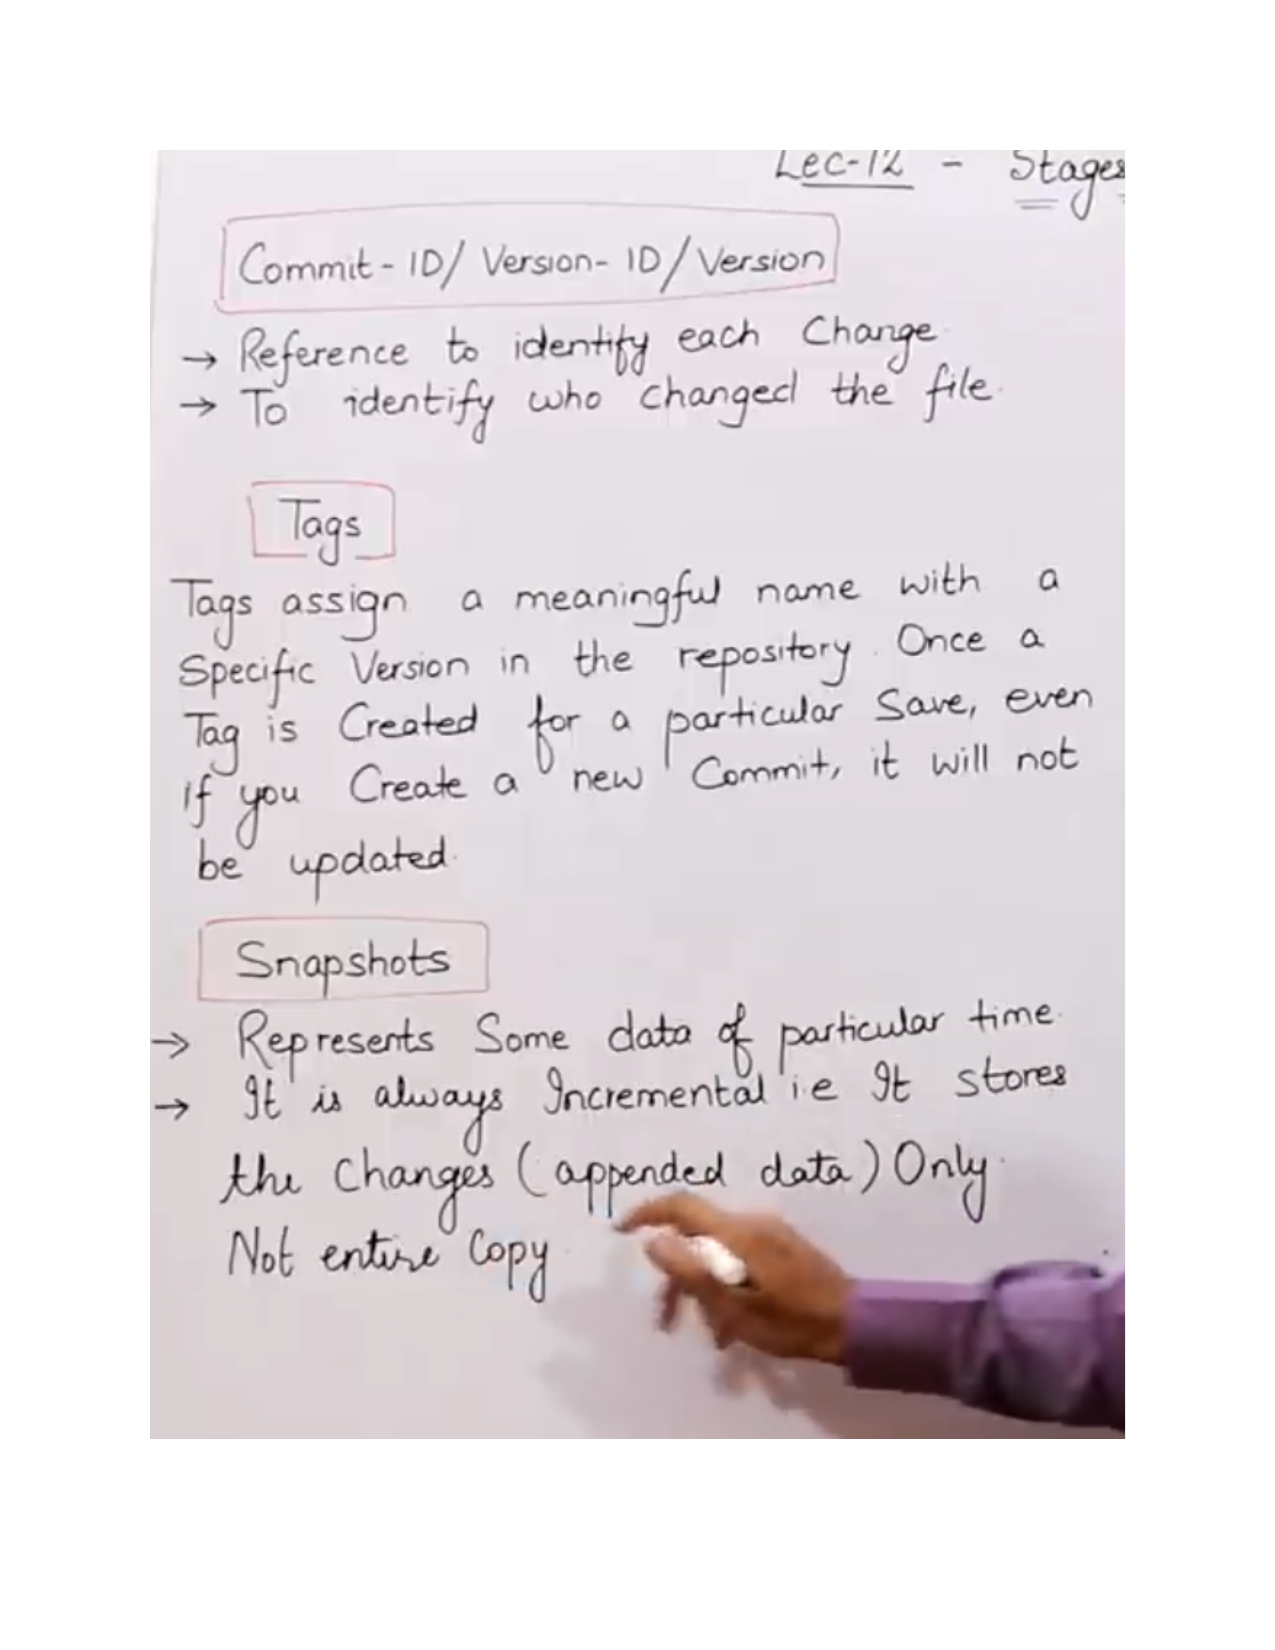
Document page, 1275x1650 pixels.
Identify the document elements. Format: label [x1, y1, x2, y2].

picture [150, 150, 1125, 1439]
